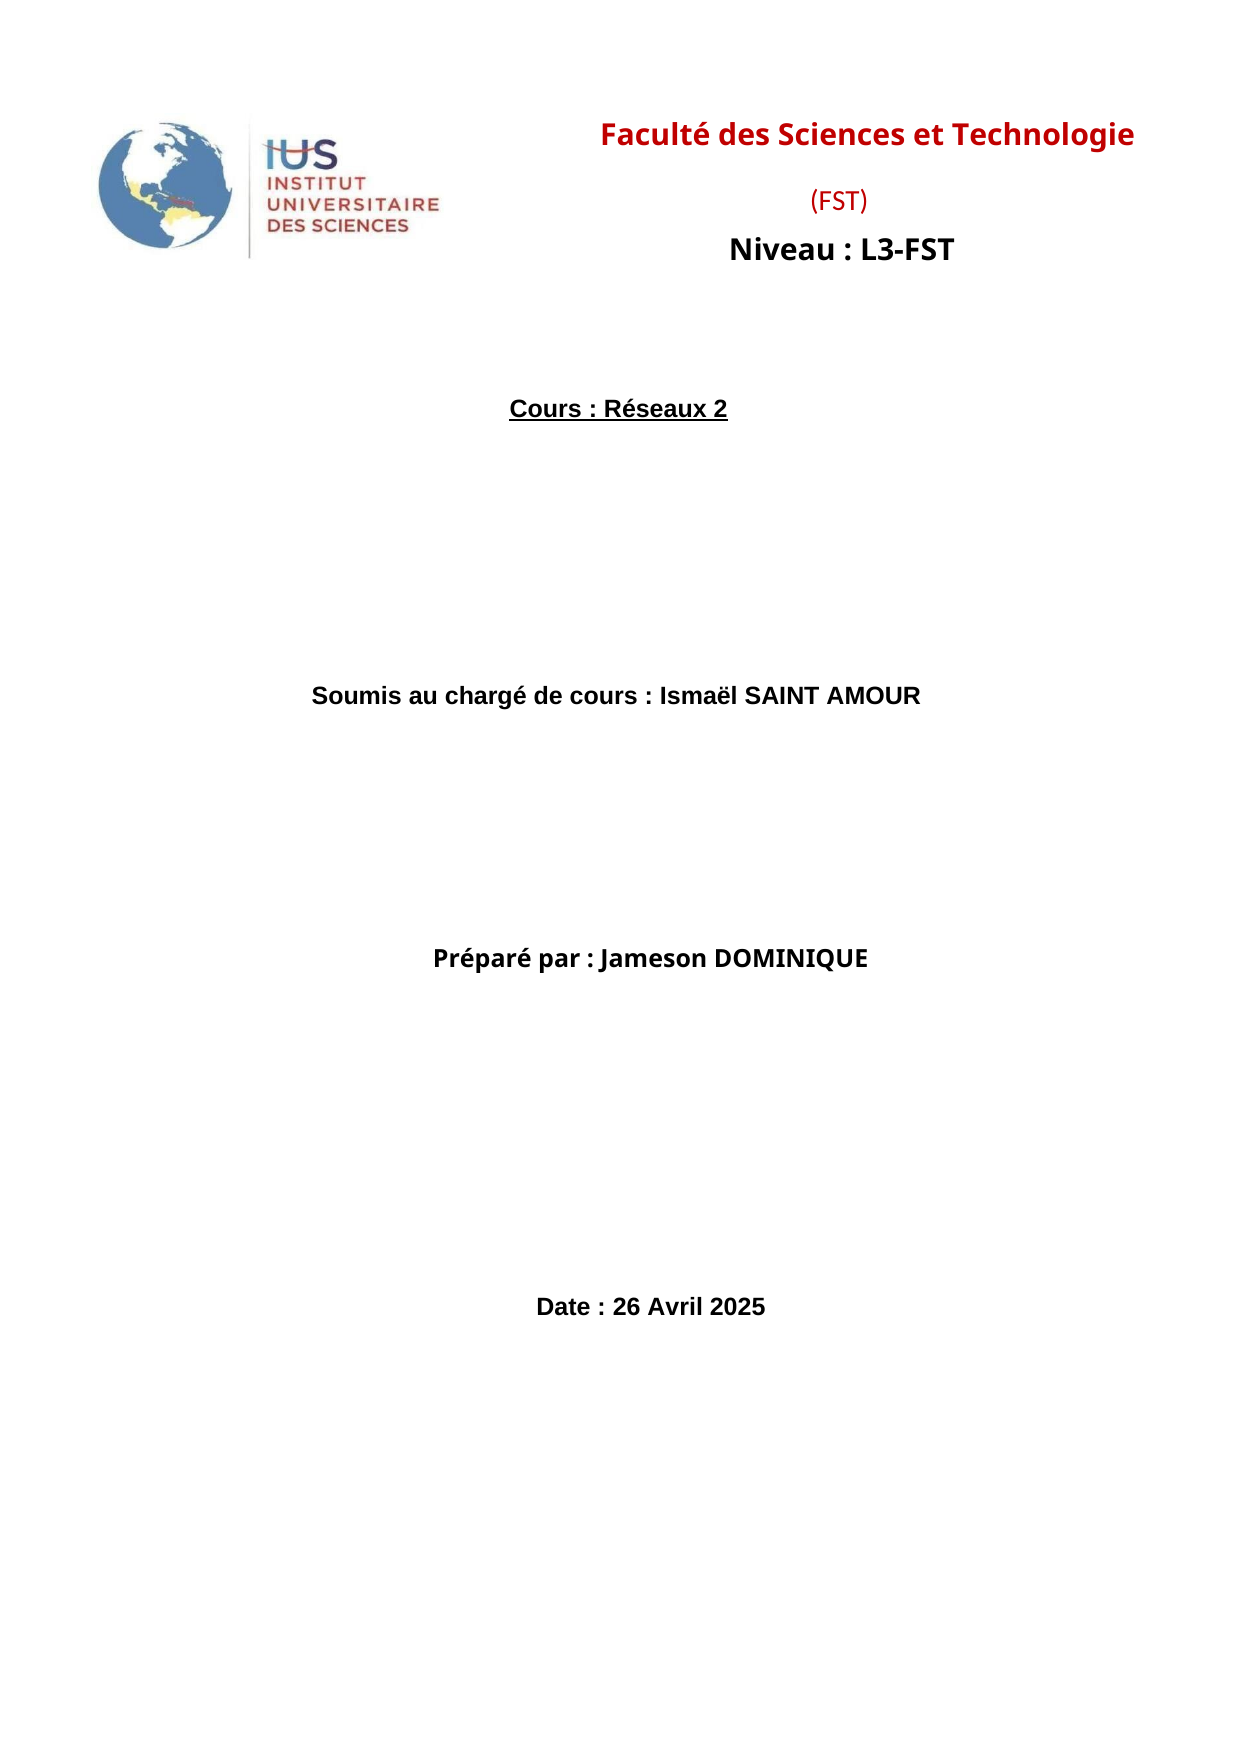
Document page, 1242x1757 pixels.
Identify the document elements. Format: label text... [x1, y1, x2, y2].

picture [91, 113, 444, 260]
subtitle Faculté des Sciences et Technologie [600, 113, 1242, 155]
subtitle Niveau : L3-FST [461, 228, 1215, 269]
text Date : 26 Avril 2025 [263, 1292, 1039, 1321]
text (FST) [468, 182, 1209, 217]
text Cours : Réseaux 2 [0, 394, 1237, 422]
subtitle Préparé par : Jameson DOMINIQUE [262, 941, 1039, 975]
text Soumis au chargé de cours : Ismaël SAINT AMOUR [0, 681, 1232, 710]
